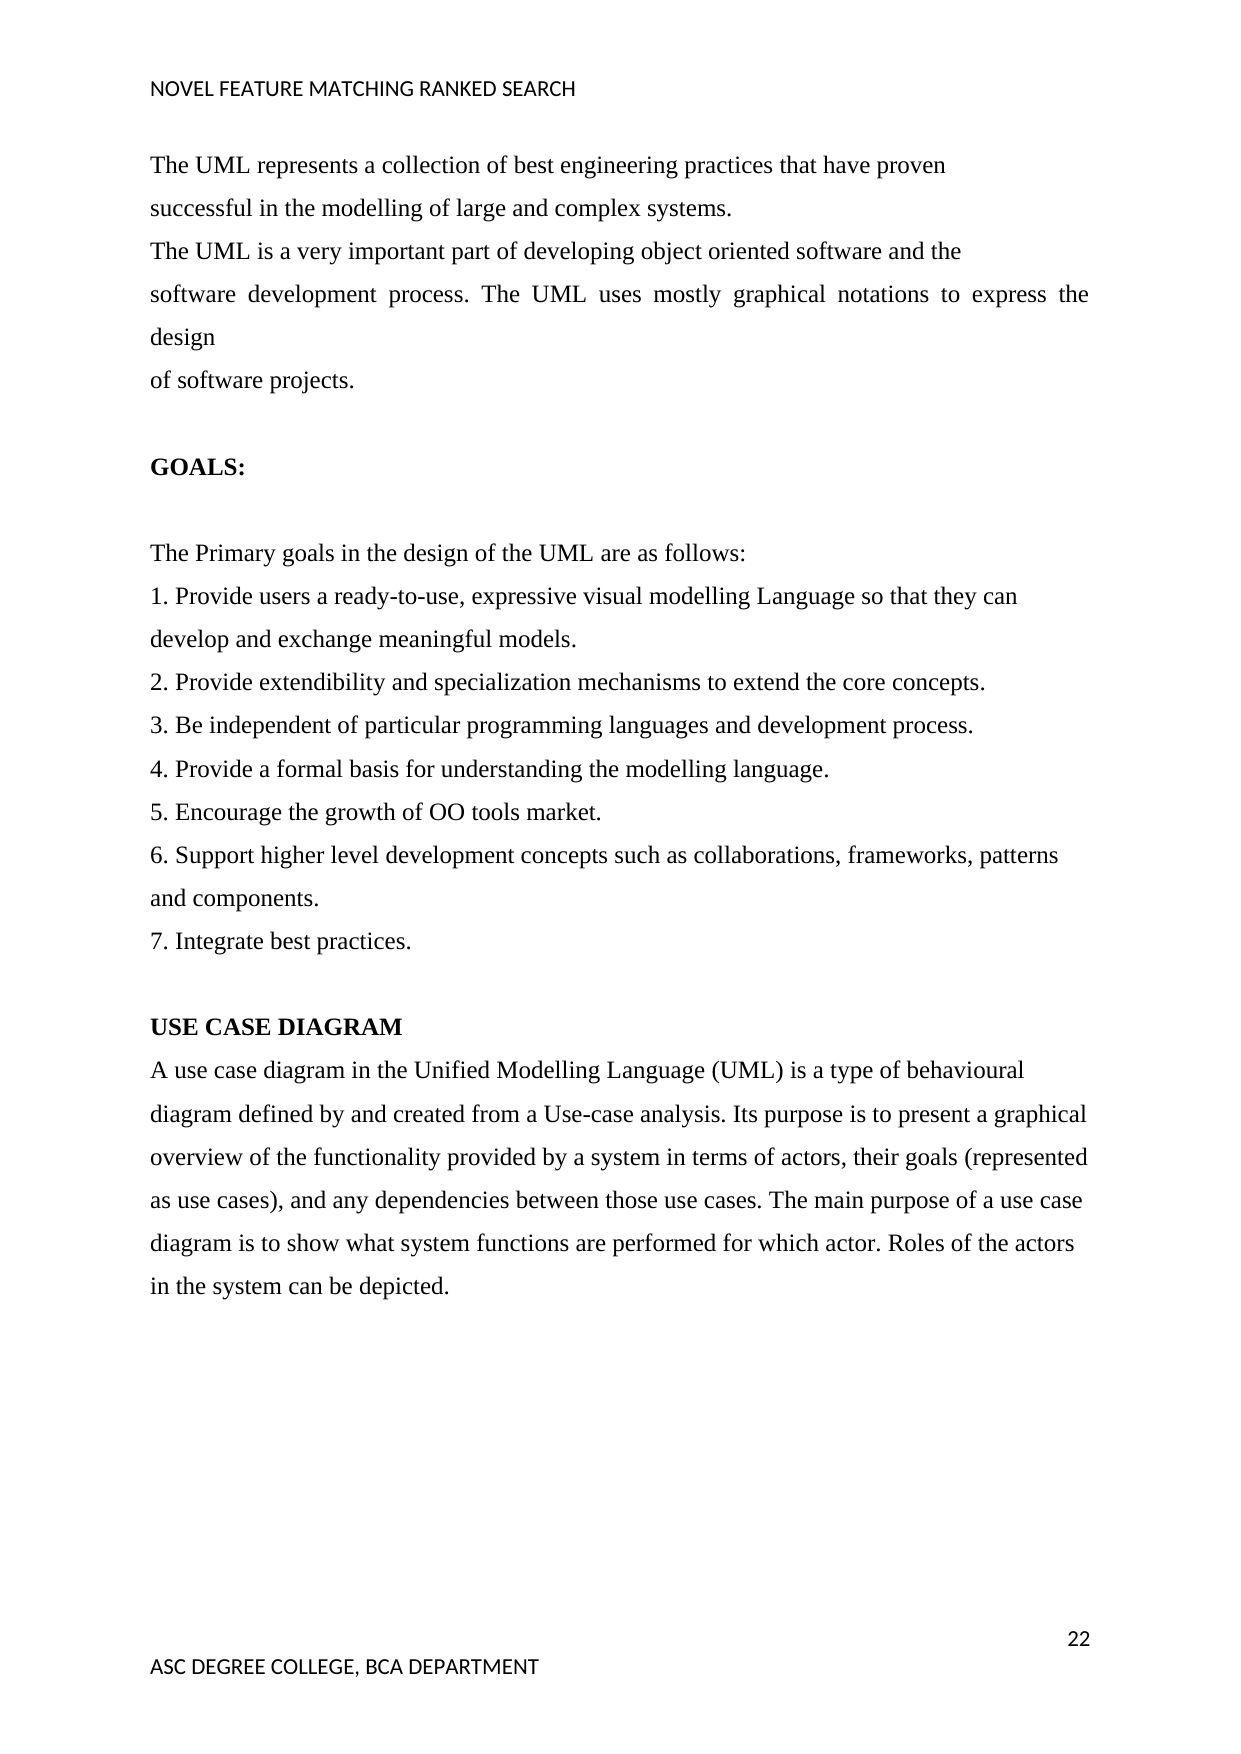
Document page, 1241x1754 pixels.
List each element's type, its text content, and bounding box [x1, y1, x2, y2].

text 4. Provide a formal basis for understanding the modelling language. [150, 754, 1090, 782]
text develop and exchange meaningful models. [150, 624, 1090, 653]
text 7. Integrate best practices. [150, 926, 1090, 955]
text overview of the functionality provided by a system in terms of actors, their goals (represented [150, 1142, 1090, 1171]
text 1. Provide users a ready-to-use, expressive visual modelling Language so that they can [150, 581, 1090, 610]
text of software projects. [150, 366, 1090, 394]
text The UML represents a collection of best engineering practices that have proven [150, 150, 1090, 179]
text as use cases), and any dependencies between those use cases. The main purpose of a use case [150, 1185, 1090, 1214]
text 2. Provide extendibility and specialization mechanisms to extend the core concepts. [150, 667, 1090, 696]
text in the system can be depicted. [150, 1271, 1090, 1300]
text and components. [150, 883, 1090, 912]
text GOALS: [150, 452, 1090, 481]
text diagram is to show what system functions are performed for which actor. Roles of the actors [150, 1228, 1090, 1257]
text 5. Encourage the growth of OO tools market. [150, 797, 1090, 826]
text The Primary goals in the design of the UML are as follows: [150, 538, 1090, 567]
text A use case diagram in the Unified Modelling Language (UML) is a type of behavioural [150, 1056, 1090, 1084]
text diagram defined by and created from a Use-case analysis. Its purpose is to present a graphical [150, 1099, 1090, 1127]
text 6. Support higher level development concepts such as collaborations, frameworks, patterns [150, 840, 1090, 869]
text software development process. The UML uses mostly graphical notations to express the design [150, 279, 1090, 351]
text The UML is a very important part of developing object oriented software and the [150, 236, 1090, 265]
text USE CASE DIAGRAM [150, 1012, 1090, 1041]
text 3. Be independent of particular programming languages and development process. [150, 711, 1090, 739]
text successful in the modelling of large and complex systems. [150, 193, 1090, 222]
